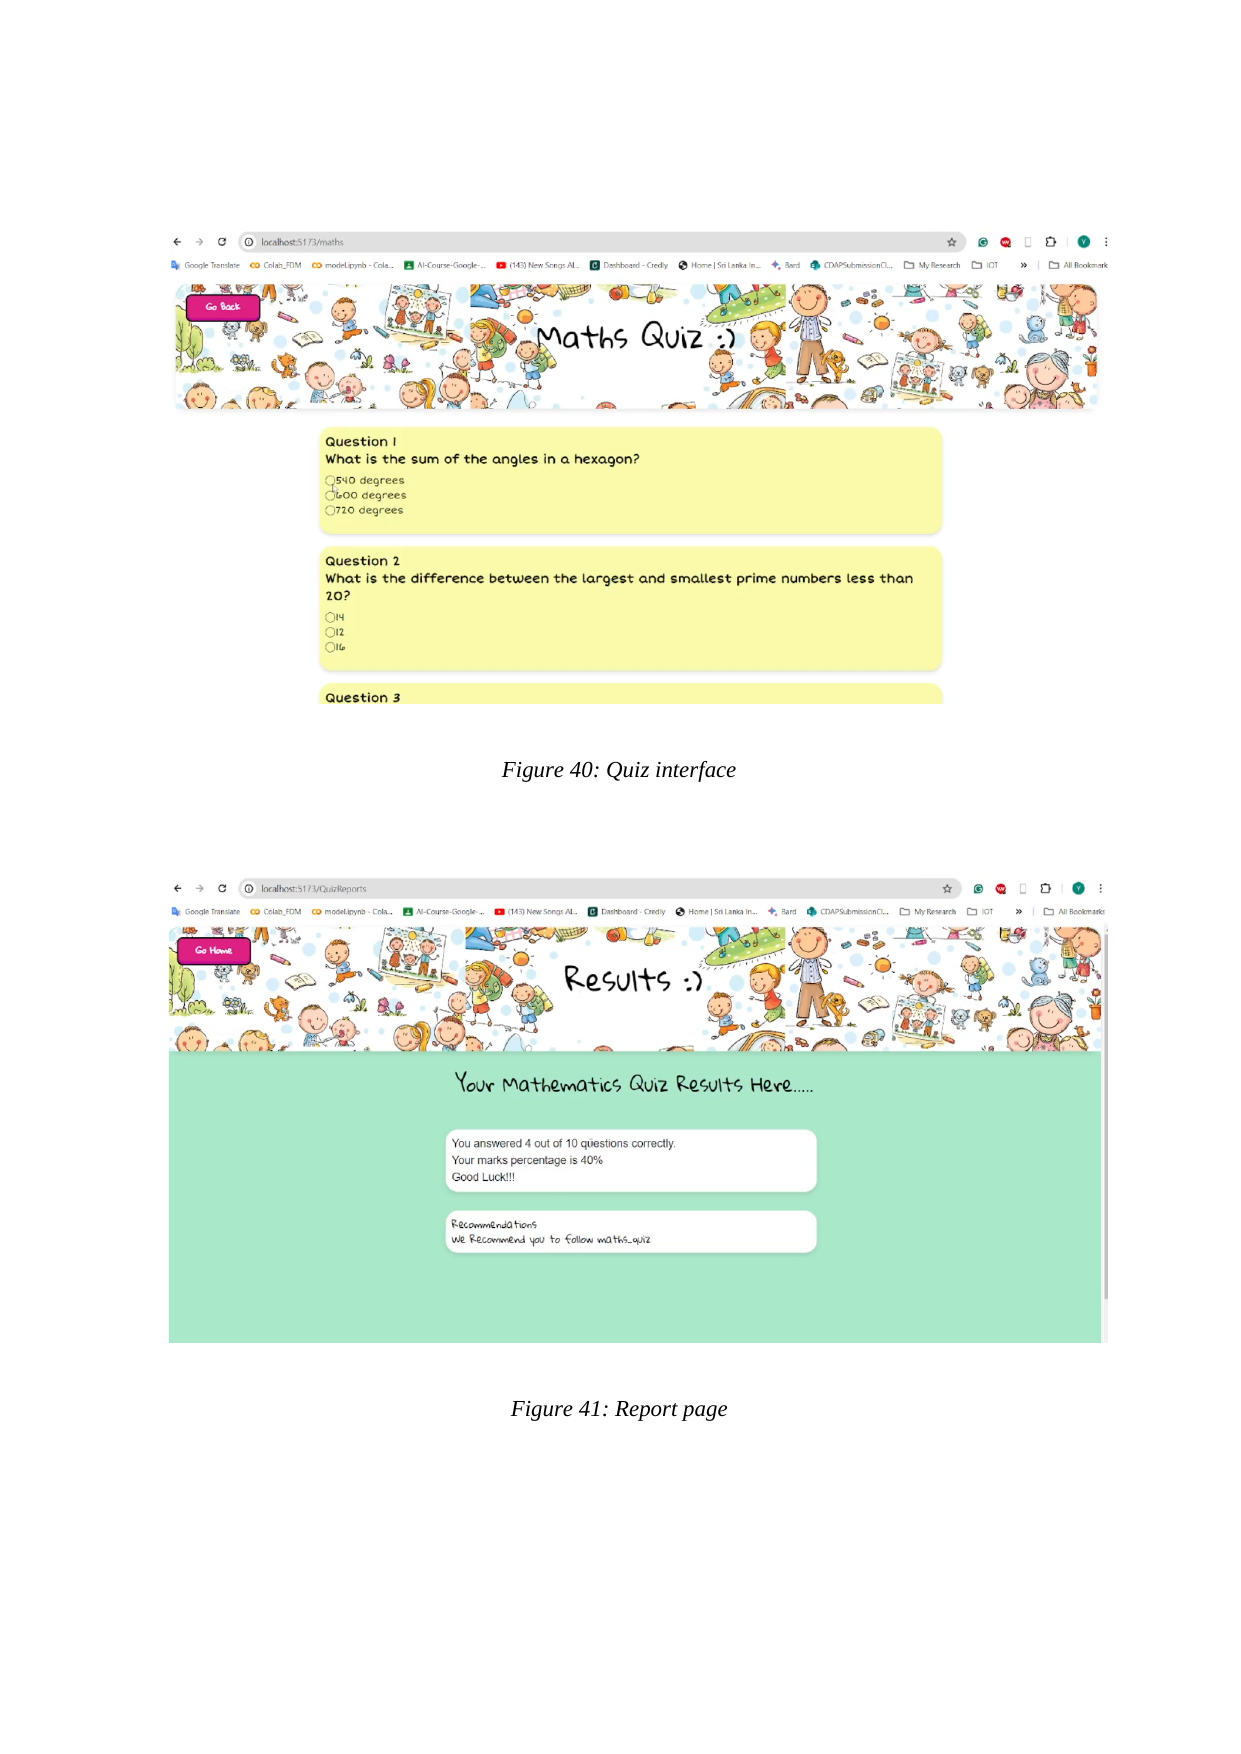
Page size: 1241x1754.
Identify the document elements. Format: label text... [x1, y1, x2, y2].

text Figure 41: Report page [150, 1395, 1090, 1421]
text Figure 40: Quiz interface [150, 757, 1090, 783]
